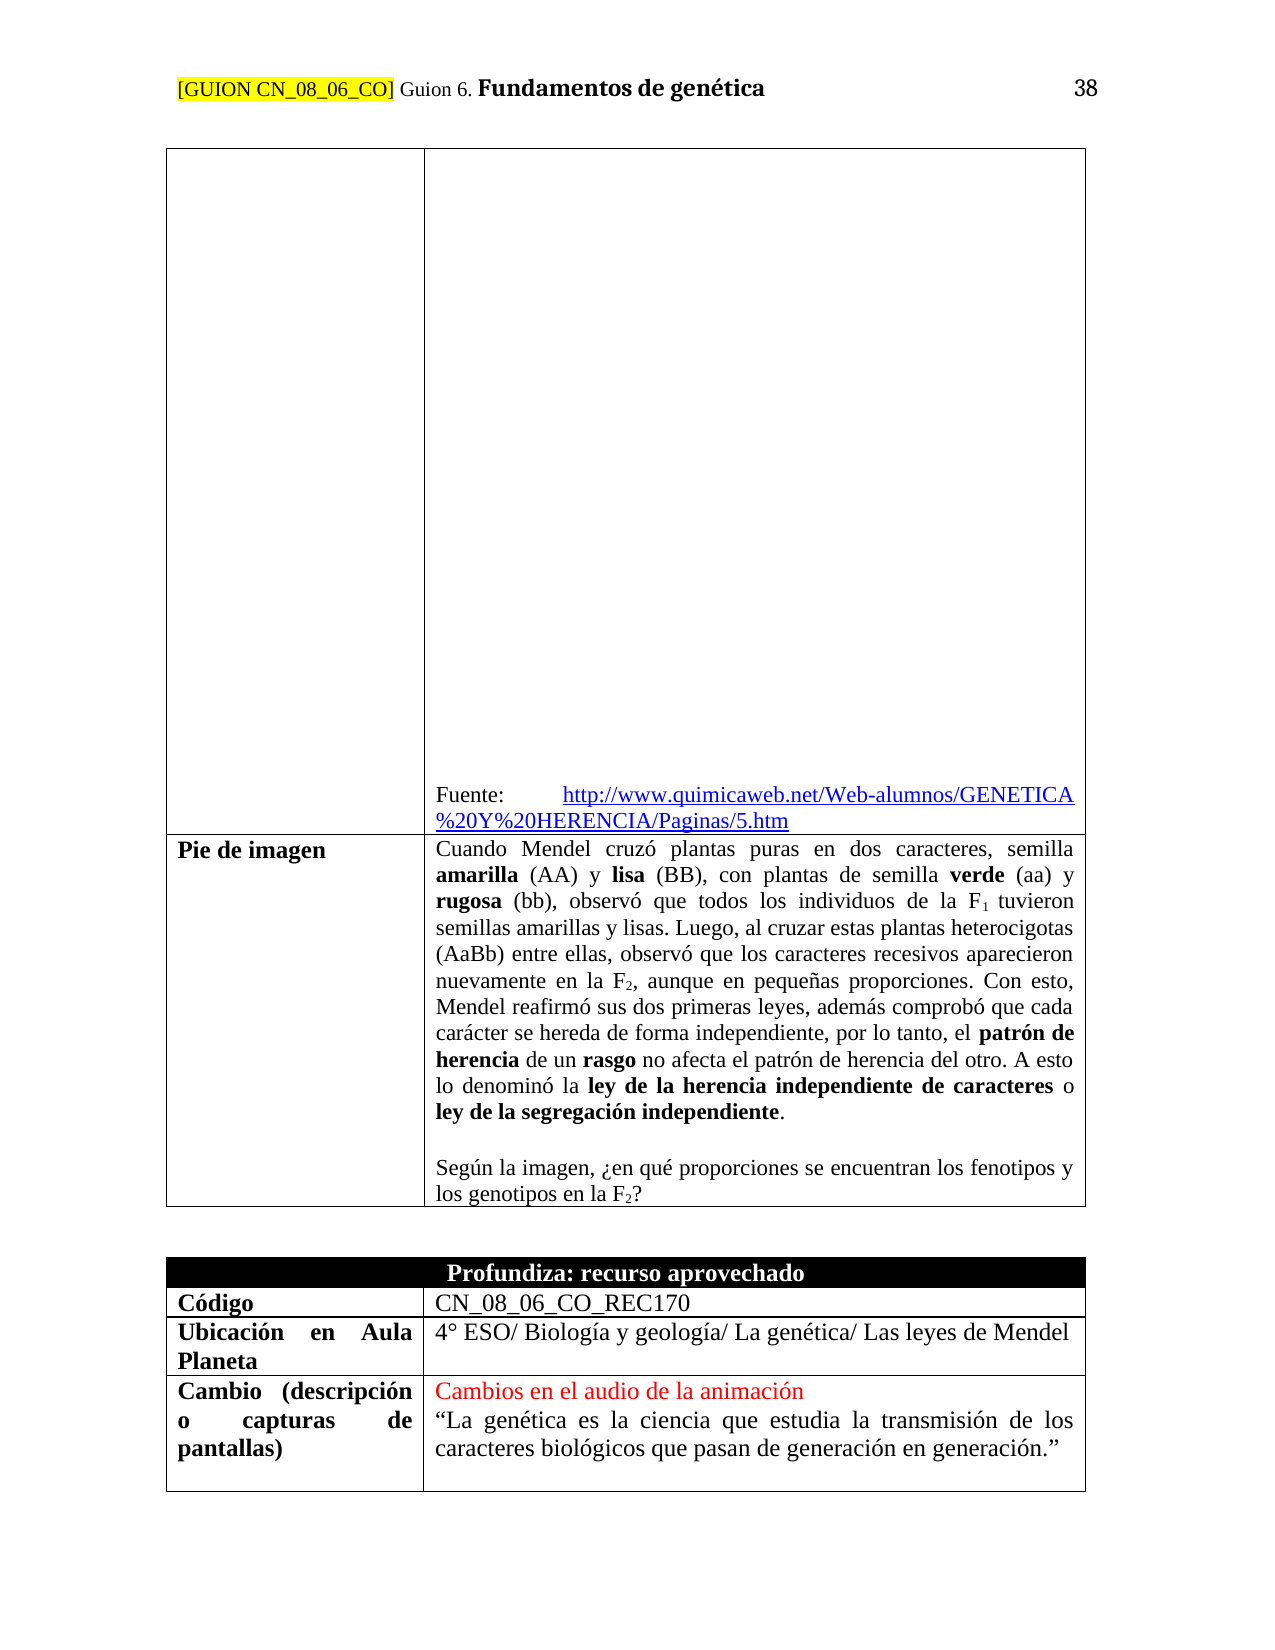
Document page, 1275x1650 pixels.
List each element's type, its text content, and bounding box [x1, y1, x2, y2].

table_cell Ubicación en Aula Planeta [167, 1318, 423, 1375]
table_cell Código [167, 1288, 423, 1316]
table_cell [167, 149, 424, 834]
table_cell 4° ESO/ Biología y geología/ La genética/ Las leyes de Mendel [424, 1318, 1085, 1375]
table_cell Pie de imagen [167, 835, 424, 1206]
table_cell Cuando Mendel cruzó plantas puras en dos caracteres, semilla amarilla (AA) y lisa (BB), con plantas de semilla verde (aa) y rugosa (bb), observó que todos los individuos de la F1 tuvieron semillas amarillas y lisas. Luego, al cruzar estas plantas heterocigotas (AaBb) entre ellas, observó que los caracteres recesivos aparecieron nuevamente en la F2, aunque en pequeñas proporciones. Con esto, Mendel reafirmó sus dos primeras leyes, además comprobó que cada carácter se hereda de forma independiente, por lo tanto, el patrón de herencia de un rasgo no afecta el patrón de herencia del otro. A esto lo denominó la ley de la herencia independiente de caracteres o ley de la segregación independiente. Según la imagen, ¿en qué proporciones se encuentran los fenotipos y los genotipos en la F2? [425, 835, 1085, 1206]
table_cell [167, 1376, 423, 1491]
table_cell Ilustrar Fuente: http://www.quimicaweb.net/Web-alumnos/GENETICA%20Y%20HERENCIA/Paginas/5.htm [425, 149, 1085, 834]
table_cell CN_08_06_CO_REC170 [424, 1288, 1085, 1316]
table_header Profundiza: recurso aprovechado [167, 1258, 1085, 1287]
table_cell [424, 1376, 1085, 1491]
